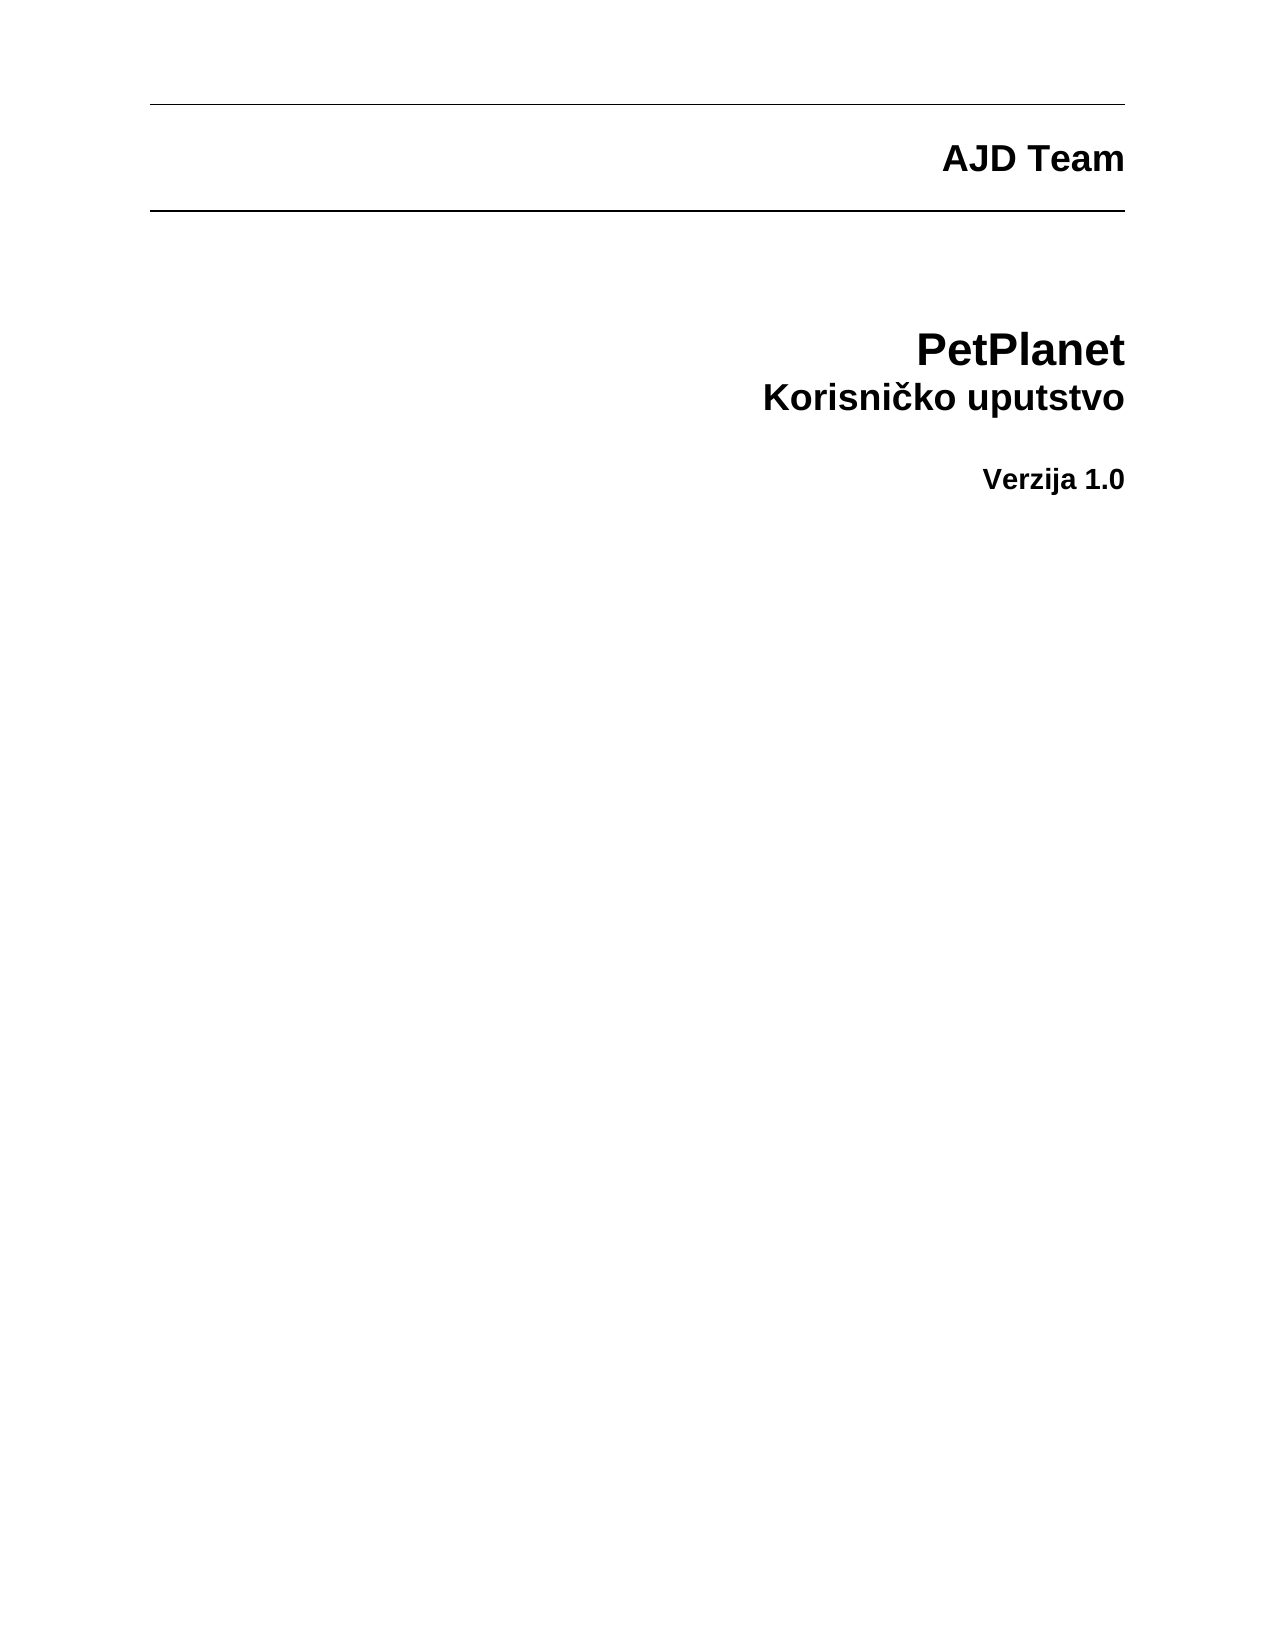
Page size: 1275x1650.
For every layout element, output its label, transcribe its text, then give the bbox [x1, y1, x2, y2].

title Verzija 1.0 [150, 462, 1125, 495]
title Korisničko uputstvo [150, 376, 1125, 419]
title PetPlanet [150, 323, 1125, 376]
